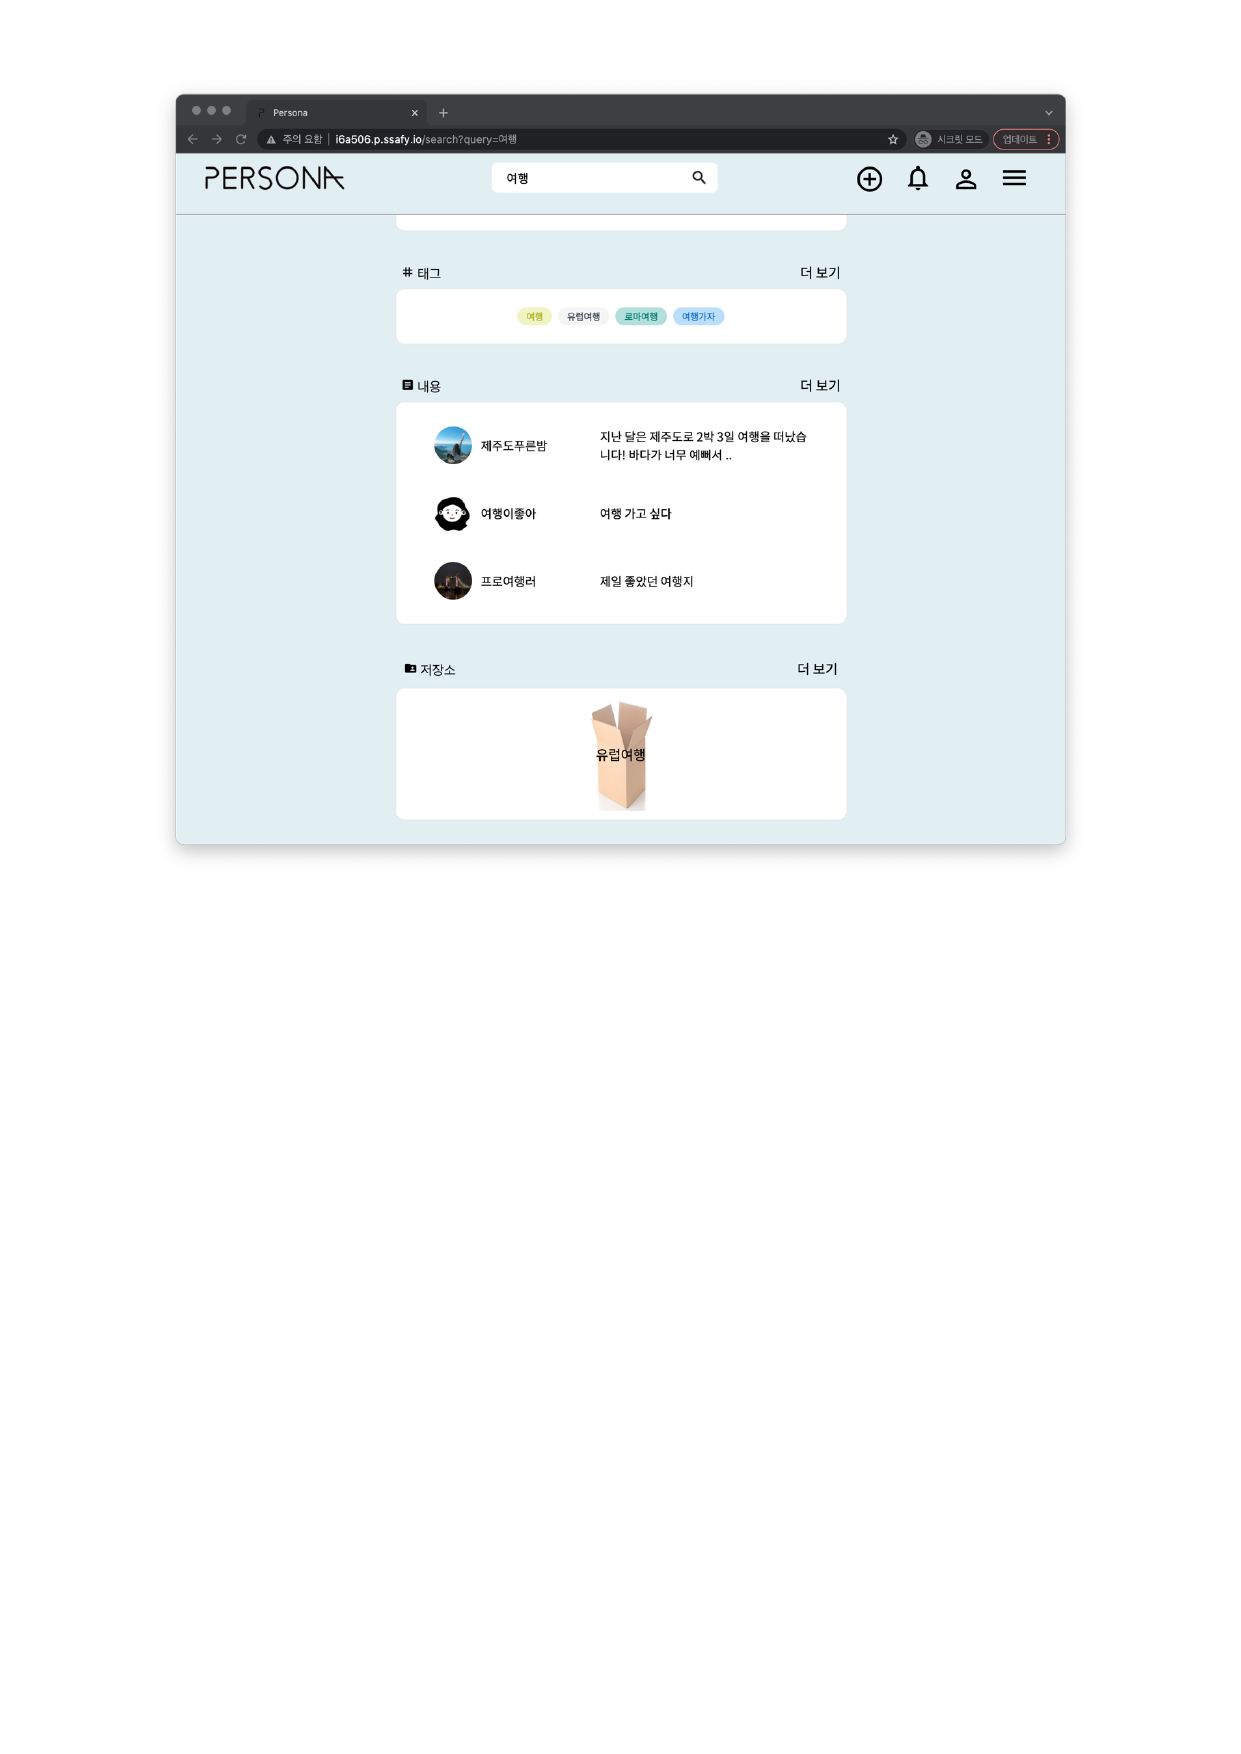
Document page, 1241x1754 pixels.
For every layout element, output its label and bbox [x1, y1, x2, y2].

picture [150, 75, 1091, 876]
